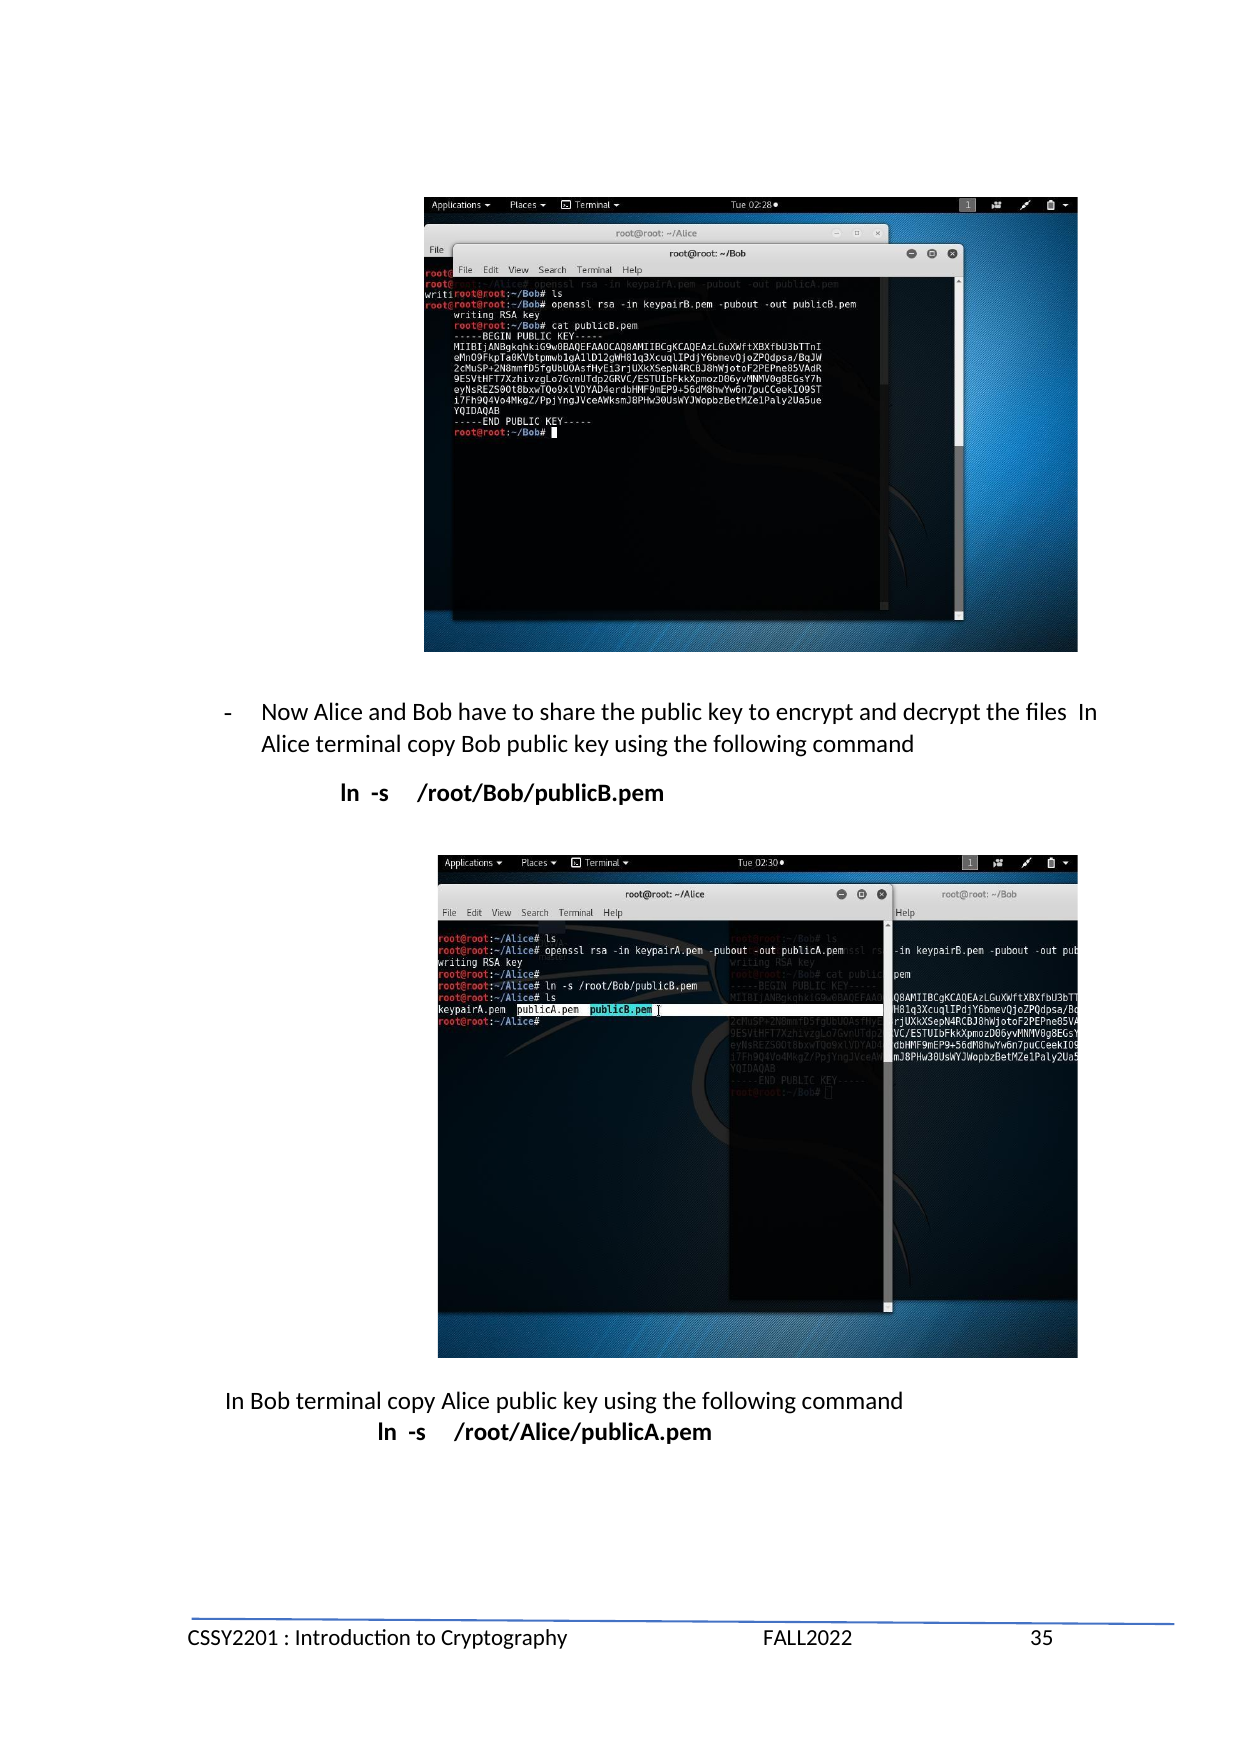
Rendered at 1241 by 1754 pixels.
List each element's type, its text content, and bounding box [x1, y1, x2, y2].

text ln -s /root/Alice/publicA.pem [224, 1416, 1006, 1446]
picture [424, 197, 1078, 652]
text ln -s /root/Bob/publicB.pem [261, 777, 1132, 808]
picture [437, 855, 1078, 1358]
text In Bob terminal copy Alice public key using the following command [225, 1385, 1132, 1416]
list Now Alice and Bob have to share the public key to encrypt and decrypt the files In Alice terminal copy Bob public key using the following command [223, 696, 1132, 759]
